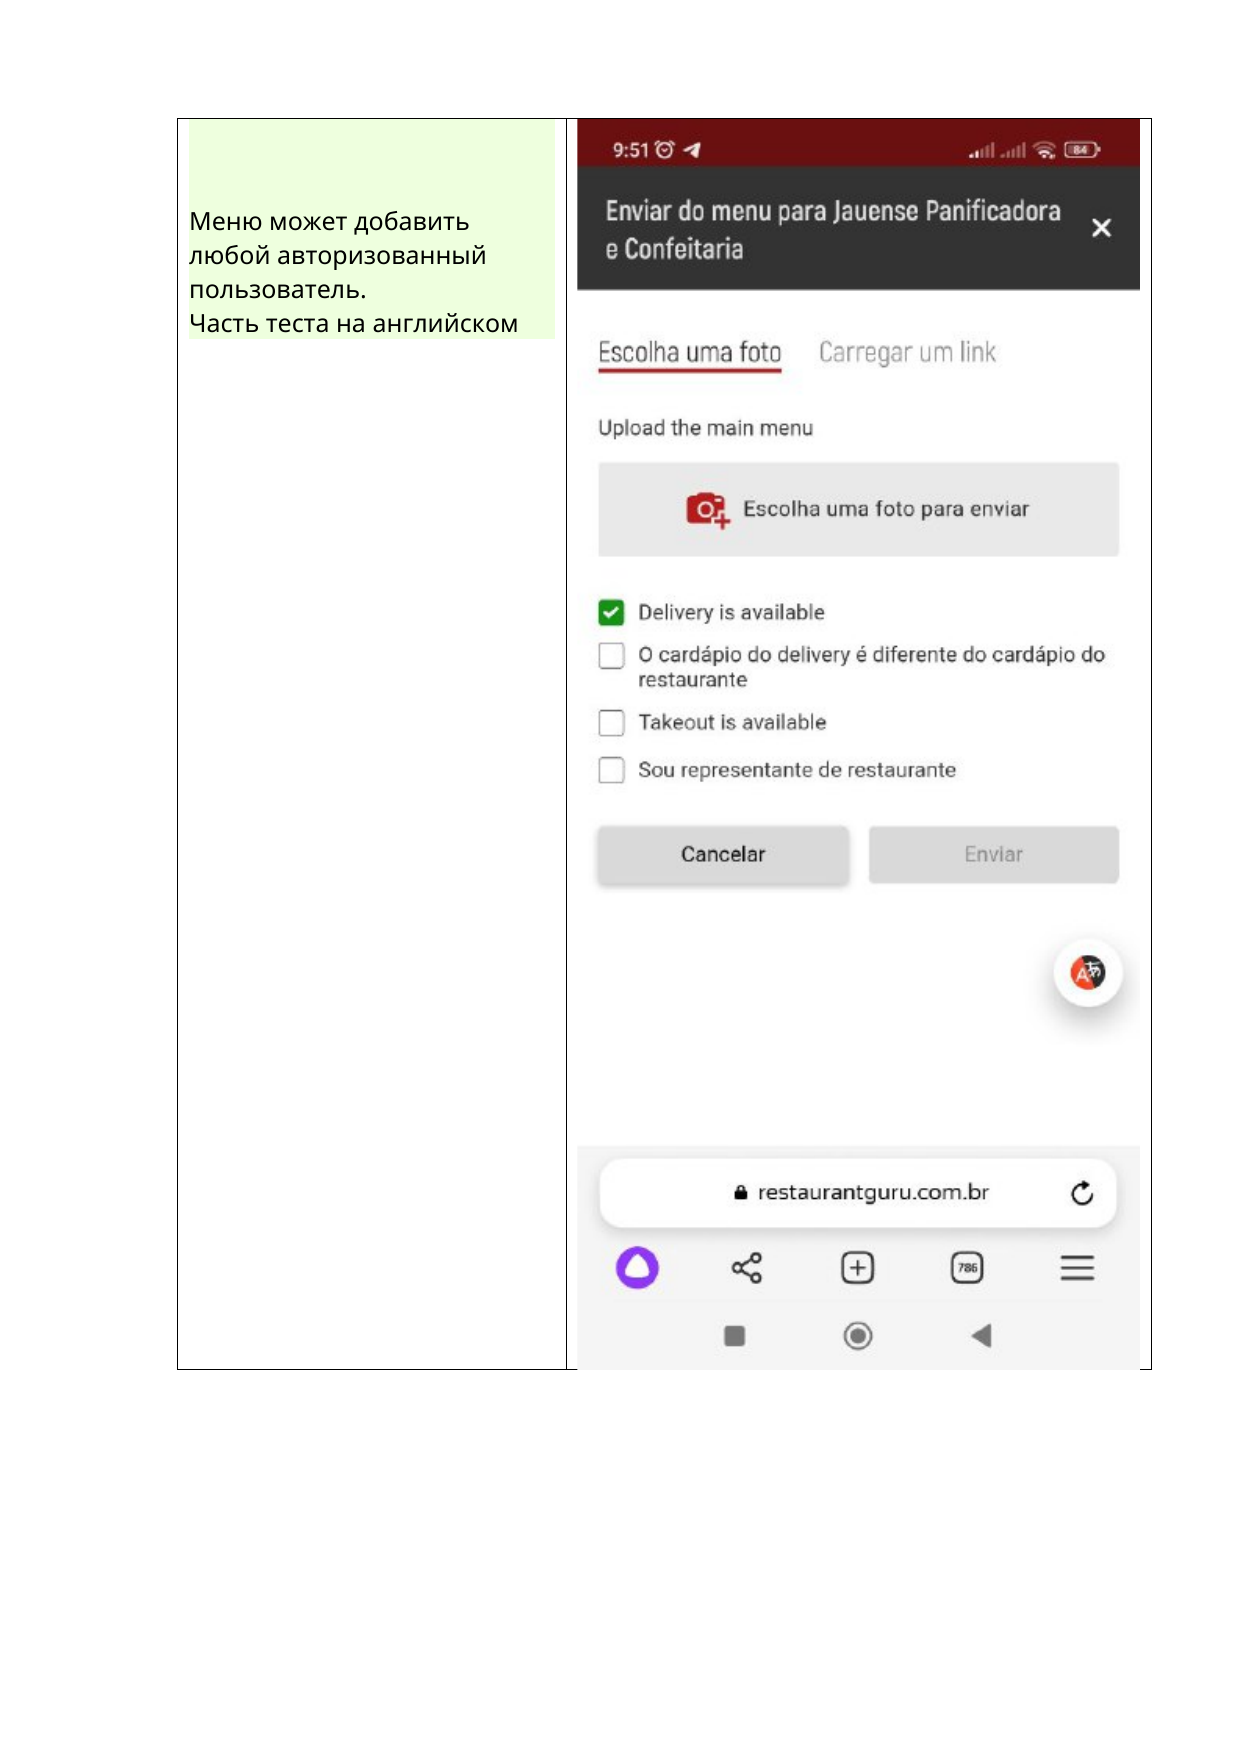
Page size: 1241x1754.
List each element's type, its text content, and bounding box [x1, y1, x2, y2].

table_cell Меню может добавить любой авторизованный пользователь. Часть теста на английском [178, 119, 566, 1369]
picture [577, 119, 1140, 1370]
table_cell [1140, 119, 1151, 1369]
table_cell [567, 119, 577, 1369]
